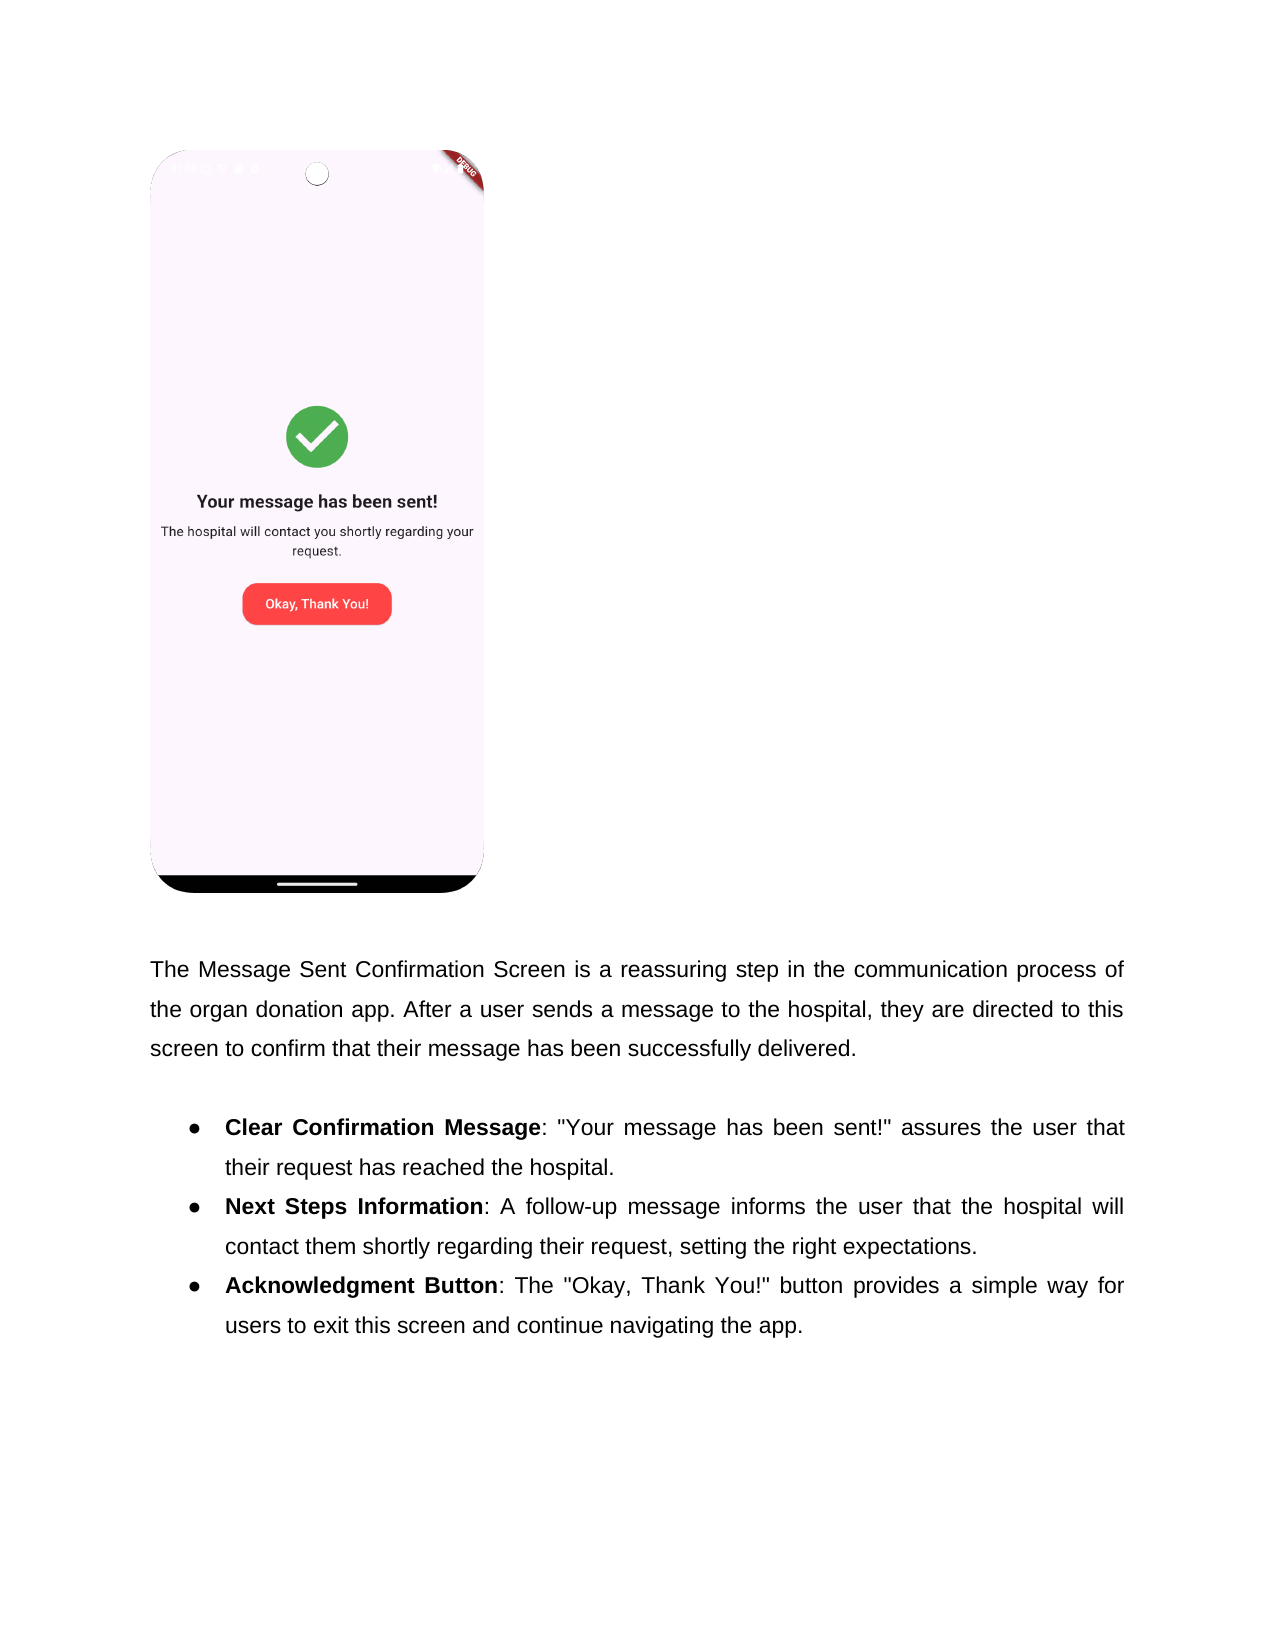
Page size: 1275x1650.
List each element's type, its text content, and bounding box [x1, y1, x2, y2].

list Next Steps Information: A follow-up message informs the user that the hospital will contact them shortly regarding their request, setting the right expectations. [187, 1193, 1125, 1259]
text The Message Sent Confirmation Screen is a reassuring step in the communication process of the organ donation app. After a user sends a message to the hospital, they are directed to this screen to confirm that their message has been successfully delivered. [150, 956, 1125, 1062]
list Clear Confirmation Message: "Your message has been sent!" assures the user that their request has reached the hospital. [187, 1114, 1125, 1180]
picture [150, 150, 484, 893]
list Acknowledgment Button: The "Okay, Thank You!" button provides a simple way for users to exit this screen and continue navigating the app. [187, 1272, 1125, 1338]
